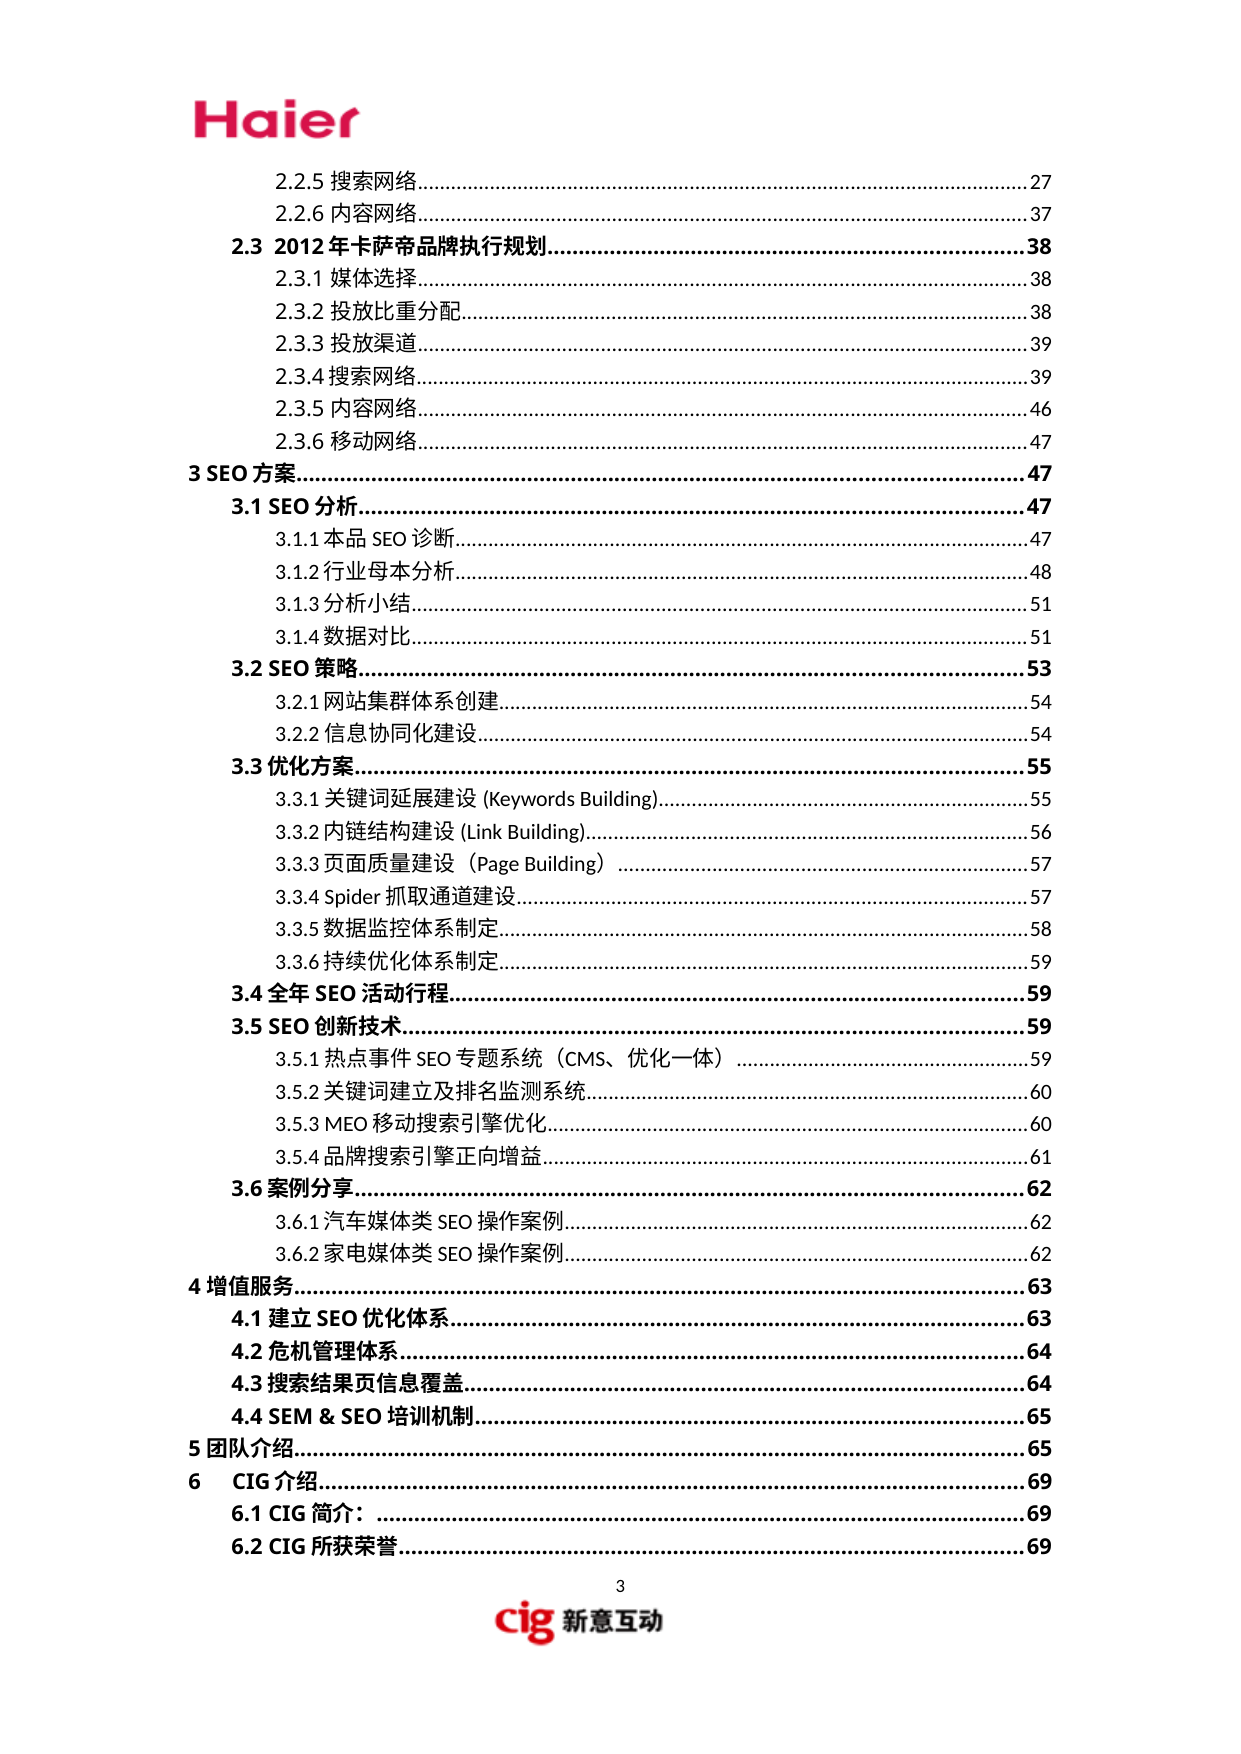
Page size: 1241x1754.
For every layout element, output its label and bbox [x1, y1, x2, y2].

picture [187, 88, 366, 143]
picture [492, 1597, 671, 1651]
